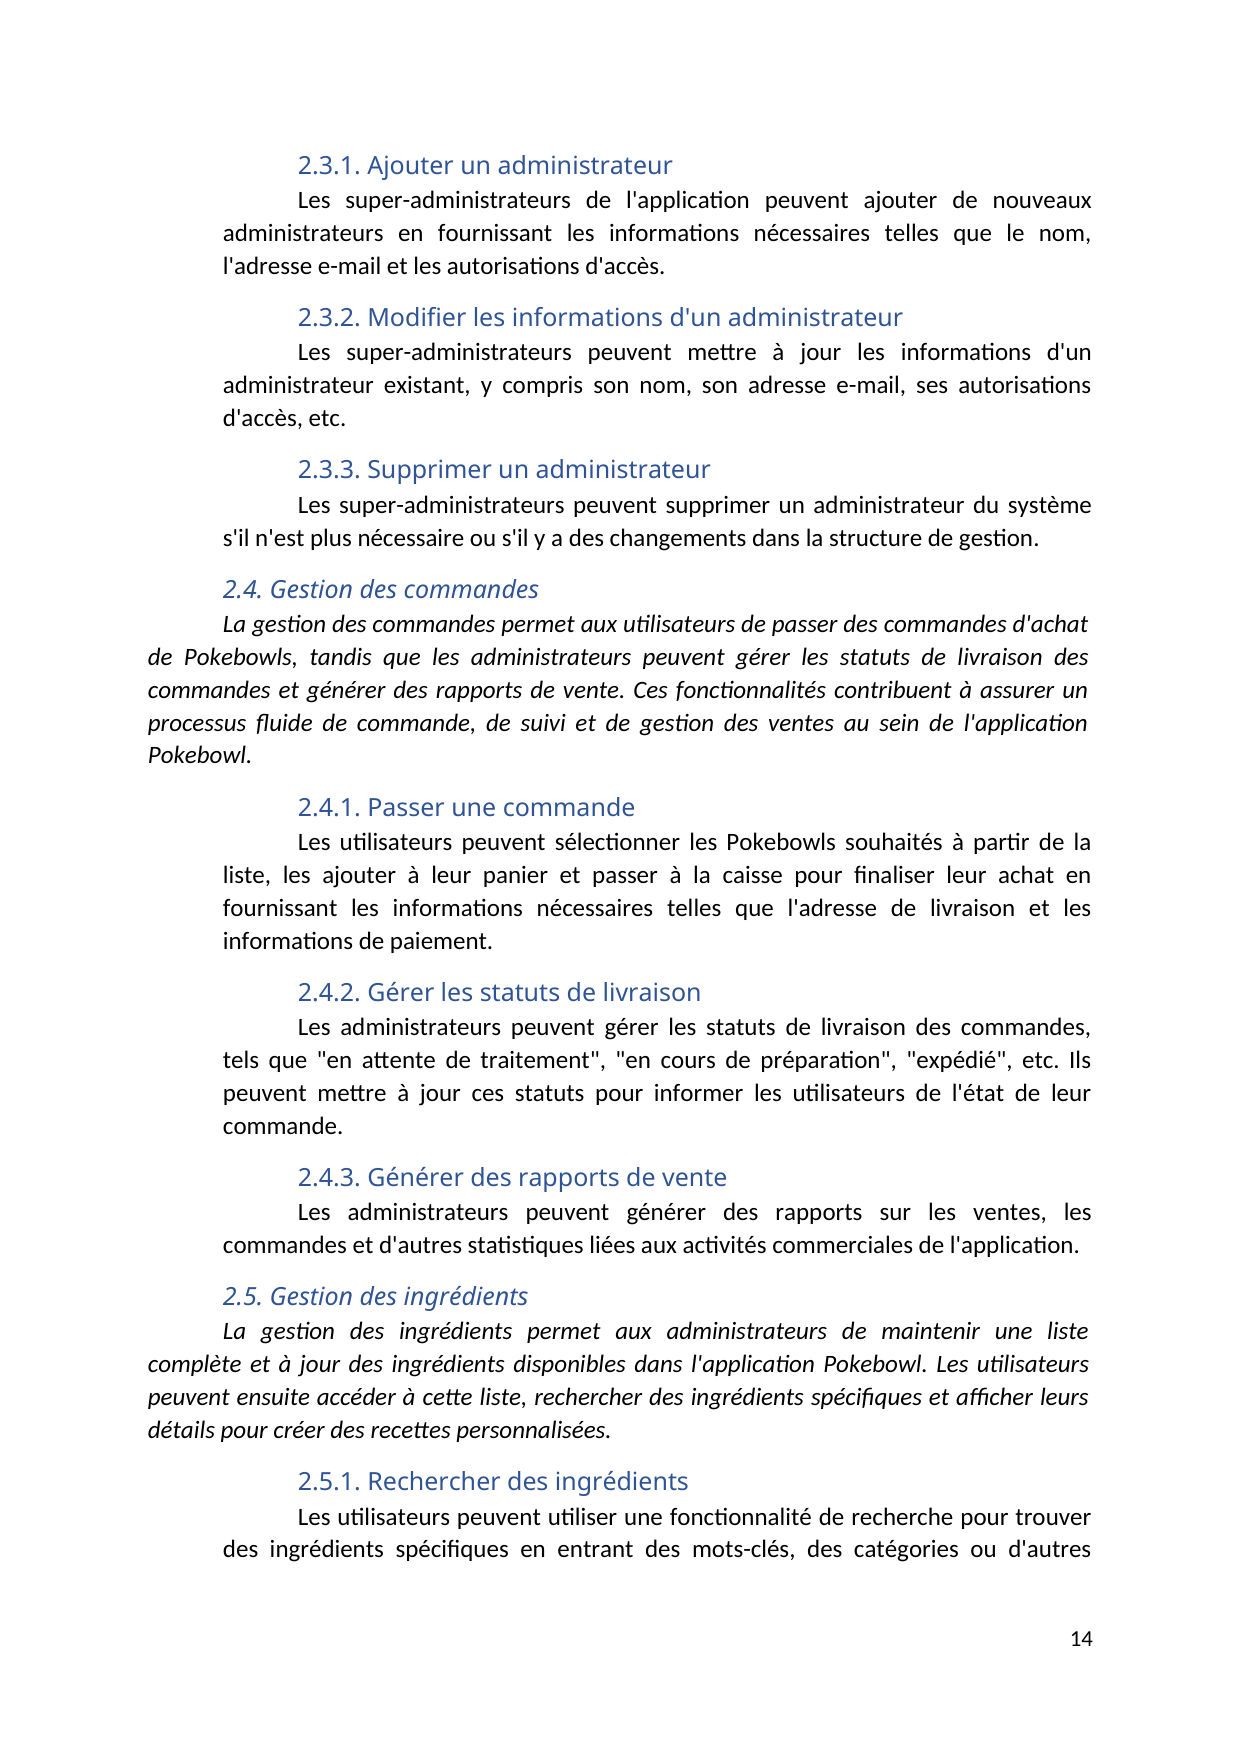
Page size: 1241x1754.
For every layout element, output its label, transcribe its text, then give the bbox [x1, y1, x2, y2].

subtitle 2.5.1. Rechercher des ingrédients [223, 1464, 1093, 1498]
text Les super-administrateurs peuvent mettre à jour les informations d'un administrateur existant, y compris son nom, son adresse e-mail, ses autorisations d'accès, etc. [223, 337, 1093, 433]
text Les administrateurs peuvent générer des rapports sur les ventes, les commandes et d'autres statistiques liées aux activités commerciales de l'application. [223, 1196, 1093, 1260]
text La gestion des ingrédients permet aux administrateurs de maintenir une liste complète et à jour des ingrédients disponibles dans l'application Pokebowl. Les utilisateurs peuvent ensuite accéder à cette liste, rechercher des ingrédients spécifiques et afficher leurs détails pour créer des recettes personnalisées. [148, 1316, 1093, 1445]
subtitle 2.4.3. Générer des rapports de vente [223, 1159, 1093, 1193]
subtitle 2.3.2. Modifier les informations d'un administrateur [223, 300, 1093, 334]
subtitle 2.4. Gestion des commandes [148, 571, 1093, 605]
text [223, 1501, 1093, 1564]
text La gestion des commandes permet aux utilisateurs de passer des commandes d'achat de Pokebowls, tandis que les administrateurs peuvent gérer les statuts de livraison des commandes et générer des rapports de vente. Ces fonctionnalités contribuent à assurer un processus fluide de commande, de suivi et de gestion des ventes au sein de l'application Pokebowl. [148, 608, 1093, 770]
text Les super-administrateurs de l'application peuvent ajouter de nouveaux administrateurs en fournissant les informations nécessaires telles que le nom, l'adresse e-mail et les autorisations d'accès. [223, 184, 1093, 281]
subtitle 2.5. Gestion des ingrédients [148, 1279, 1093, 1313]
text Les super-administrateurs peuvent supprimer un administrateur du système s'il n'est plus nécessaire ou s'il y a des changements dans la structure de gestion. [223, 489, 1093, 552]
subtitle 2.4.2. Gérer les statuts de livraison [223, 974, 1093, 1008]
text Les utilisateurs peuvent sélectionner les Pokebowls souhaités à partir de la liste, les ajouter à leur panier et passer à la caisse pour finaliser leur achat en fournissant les informations nécessaires telles que l'adresse de livraison et les informations de paiement. [223, 826, 1093, 955]
subtitle 2.3.3. Supprimer un administrateur [223, 452, 1093, 486]
subtitle 2.3.1. Ajouter un administrateur [223, 148, 1093, 182]
text Les administrateurs peuvent gérer les statuts de livraison des commandes, tels que "en attente de traitement", "en cours de préparation", "expédié", etc. Ils peuvent mettre à jour ces statuts pour informer les utilisateurs de l'état de leur commande. [223, 1011, 1093, 1140]
subtitle 2.4.1. Passer une commande [223, 789, 1093, 823]
